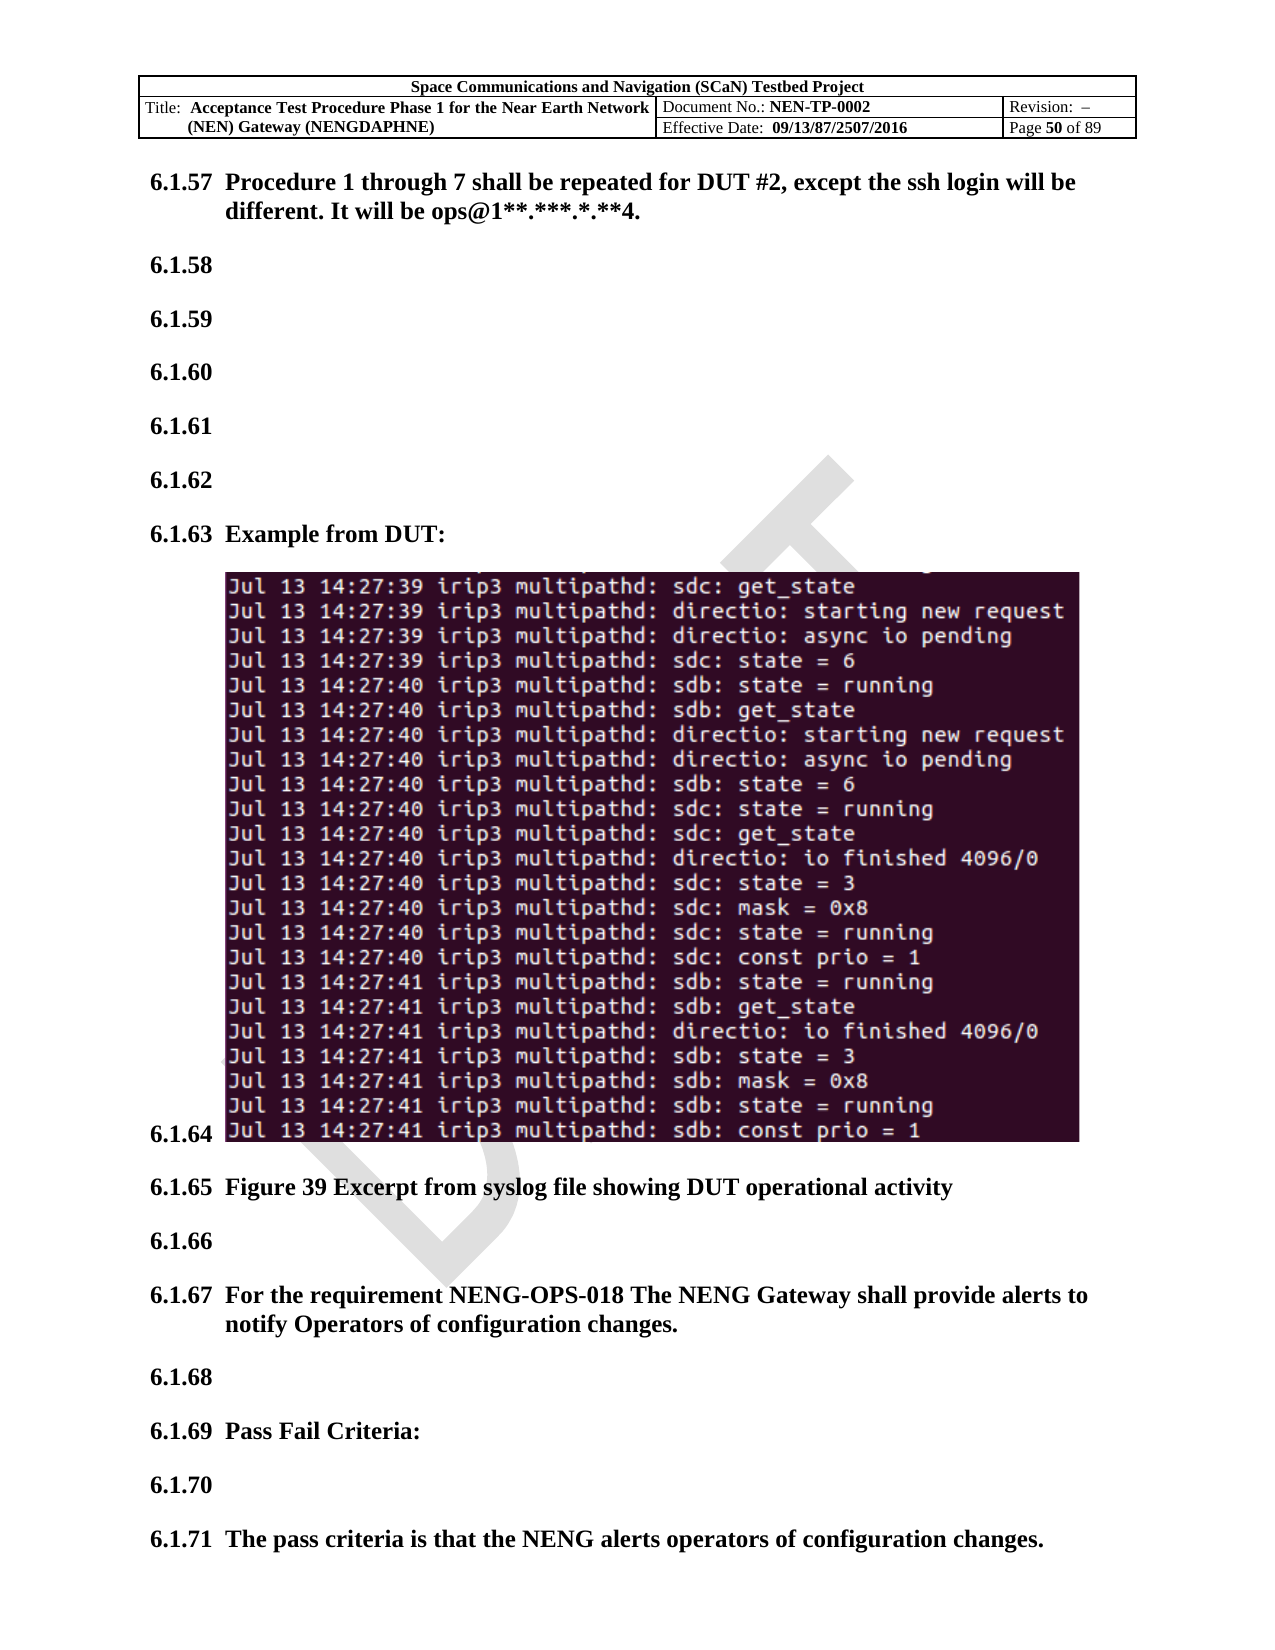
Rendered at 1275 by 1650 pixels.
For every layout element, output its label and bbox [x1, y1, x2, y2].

picture [225, 572, 1080, 1142]
